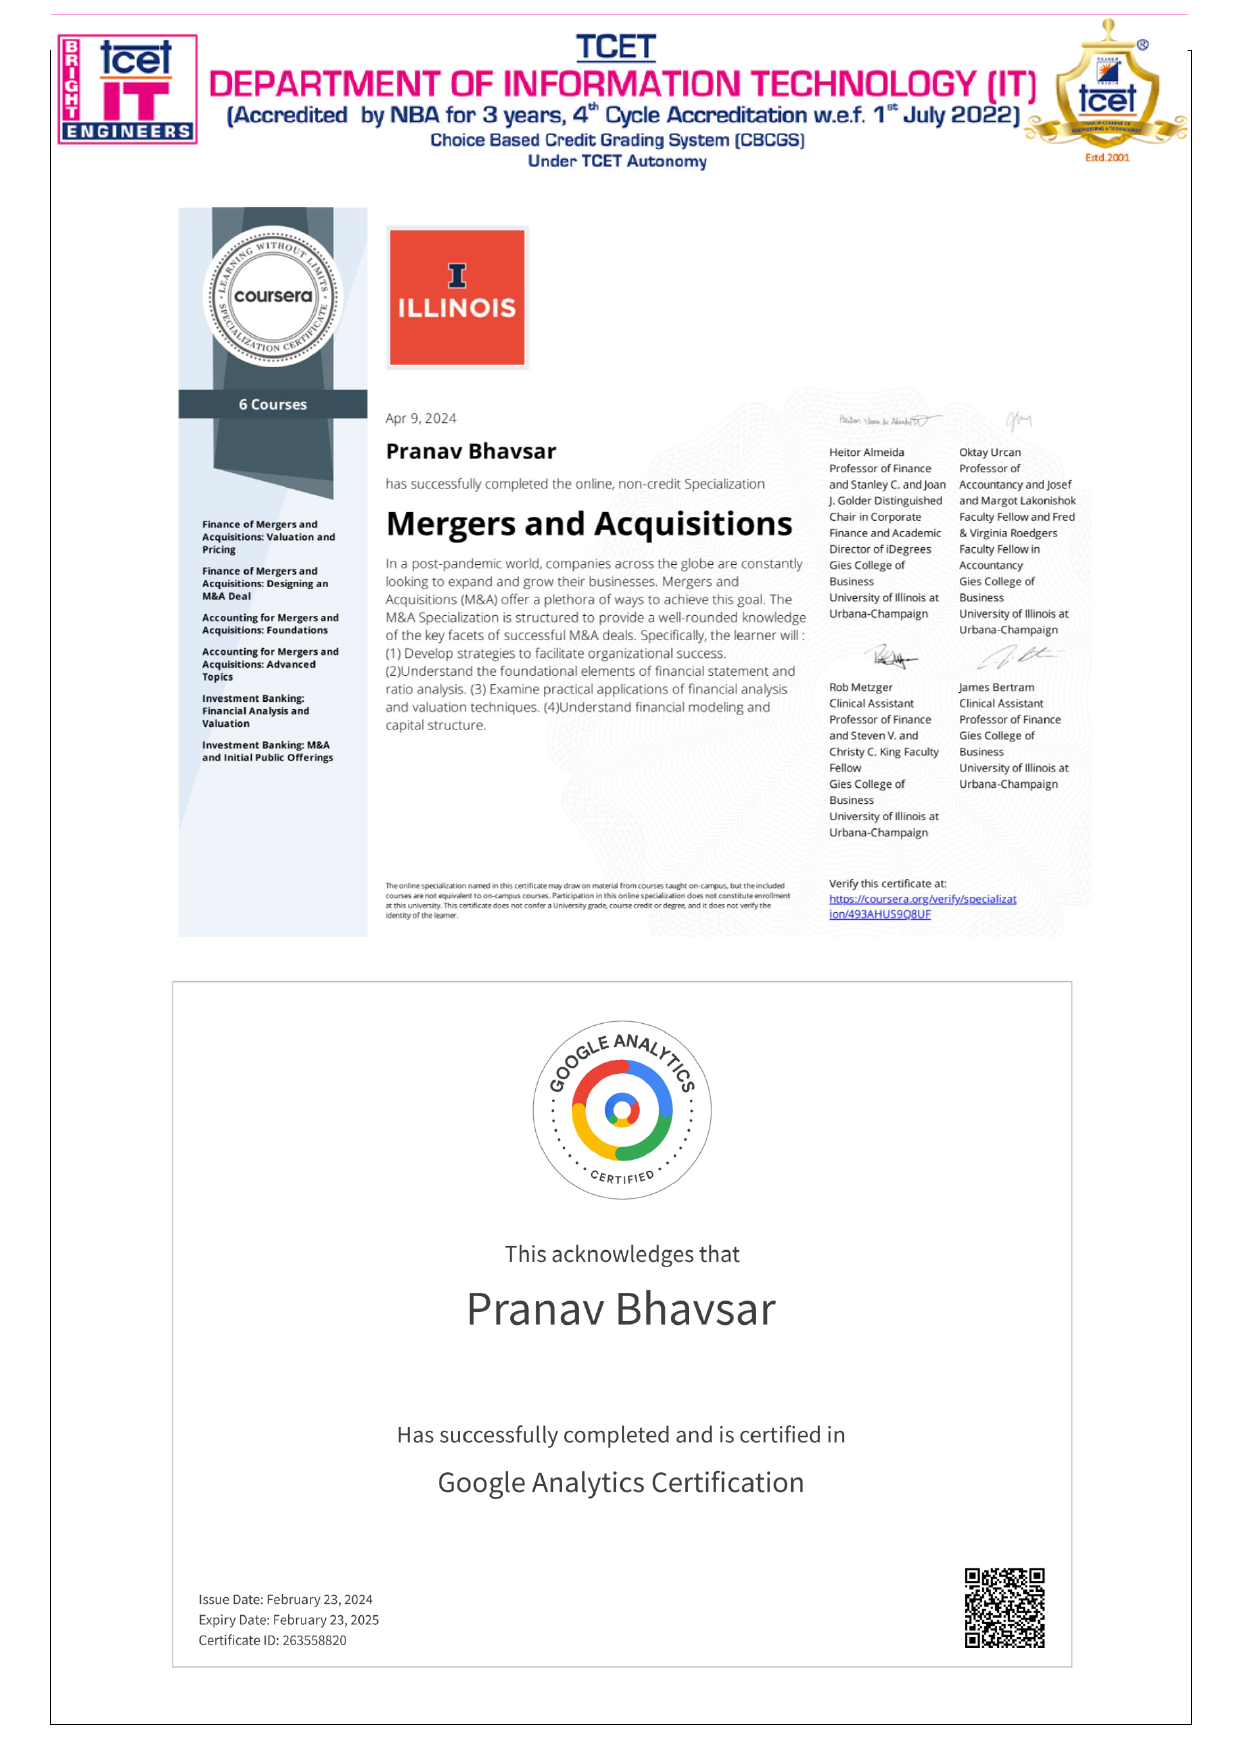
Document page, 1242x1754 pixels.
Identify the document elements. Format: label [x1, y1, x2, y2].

picture [150, 960, 1092, 1688]
picture [50, 14, 1187, 171]
picture [150, 207, 1092, 937]
